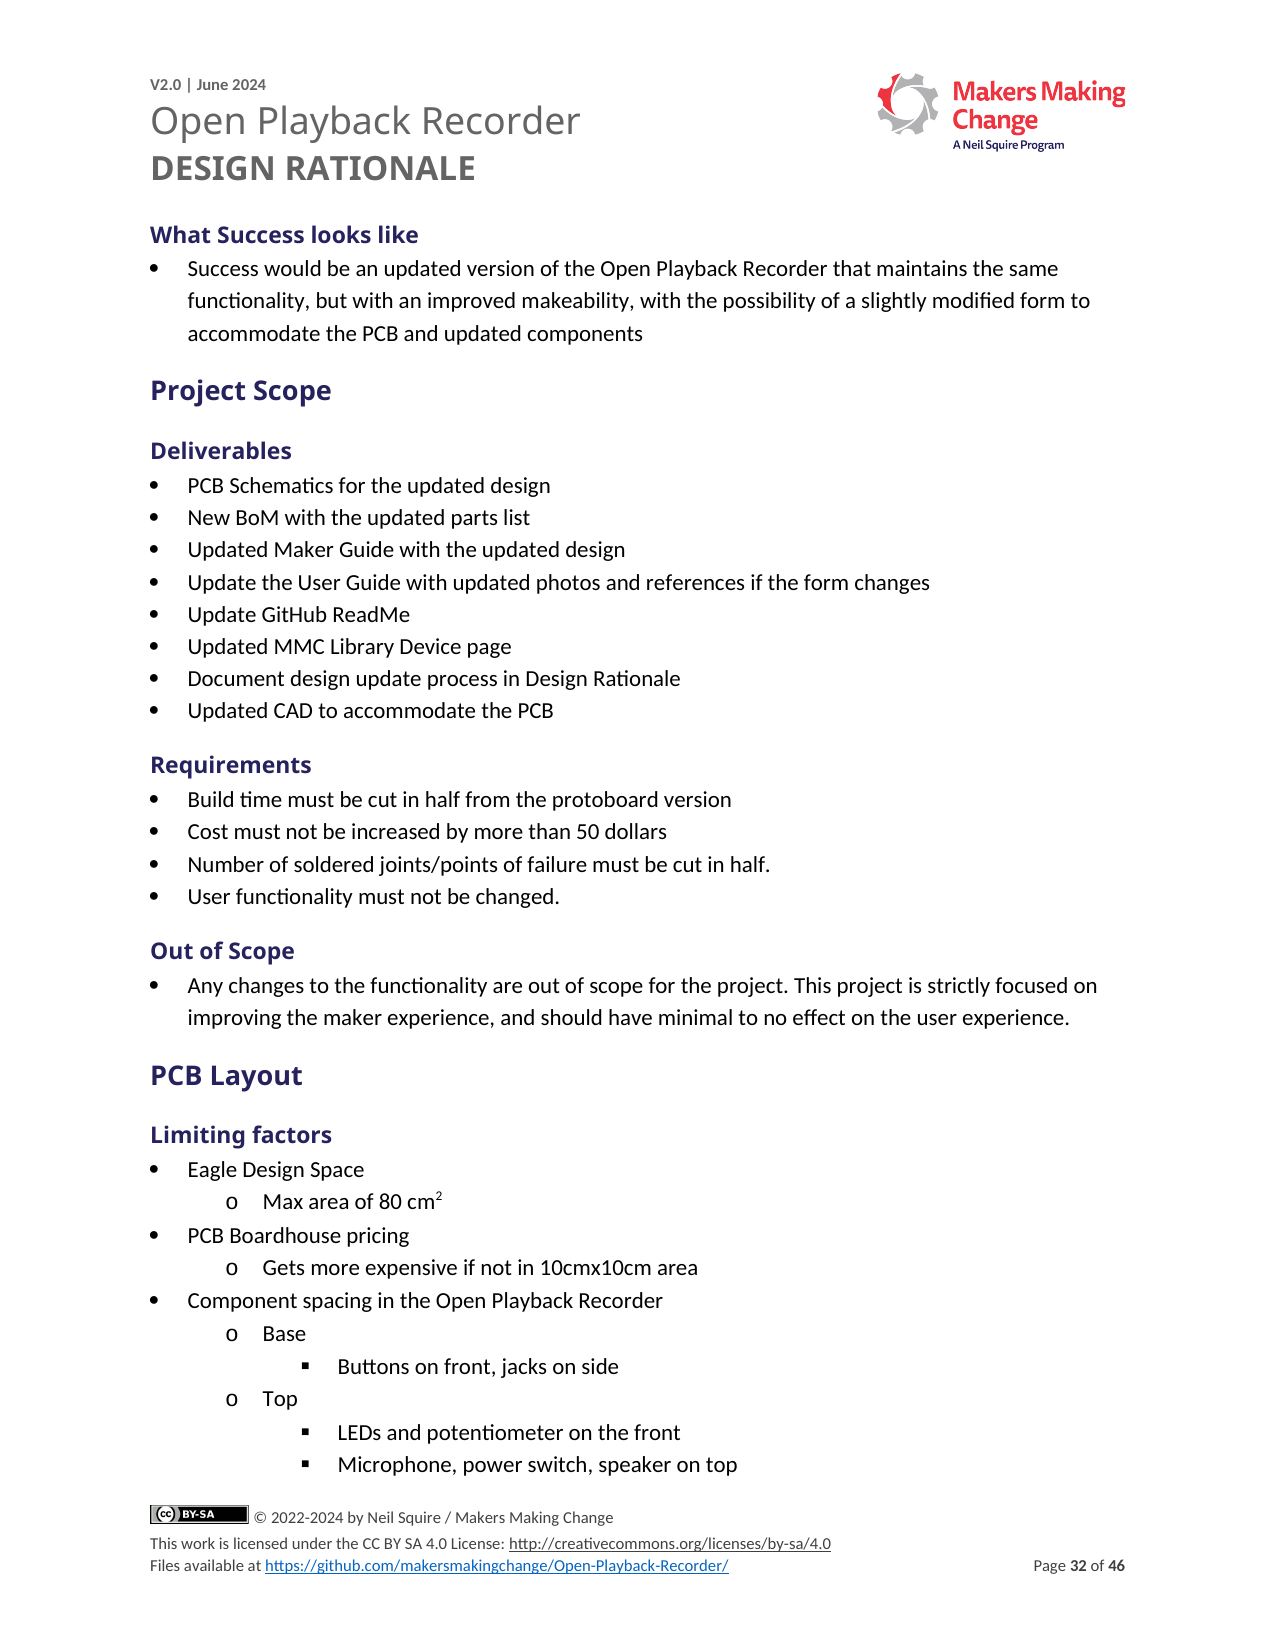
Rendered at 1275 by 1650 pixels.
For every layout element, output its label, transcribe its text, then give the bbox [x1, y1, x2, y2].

list Number of soldered joints/points of failure must be cut in half. [150, 850, 1125, 878]
list PCB Boardhouse pricing [150, 1221, 1125, 1249]
subtitle What Success looks like [150, 218, 1125, 250]
list Updated MMC Library Device page [150, 632, 1125, 660]
list Update the User Guide with updated photos and references if the form changes [150, 568, 1125, 596]
list Build time must be cut in half from the protoboard version [150, 785, 1125, 813]
list Update GitHub ReadMe [150, 600, 1125, 628]
list Document design update process in Design Rationale [150, 664, 1125, 692]
list Base [225, 1319, 1125, 1348]
list Updated CAD to accommodate the PCB [150, 696, 1125, 724]
list Buttons on front, jacks on side [300, 1352, 1125, 1380]
list Success would be an updated version of the Open Playback Recorder that maintains the same functionality, but with an improved makeability, with the possibility of a slightly modified form to accommodate the PCB and updated components [150, 254, 1125, 347]
subtitle Requirements [150, 749, 1125, 781]
list Cost must not be increased by more than 50 dollars [150, 817, 1125, 846]
list PCB Schematics for the updated design [150, 471, 1125, 499]
subtitle Deliverables [150, 435, 1125, 466]
list New BoM with the updated parts list [150, 503, 1125, 531]
subtitle Out of Scope [150, 935, 1125, 966]
list Eagle Design Space [150, 1155, 1125, 1183]
picture [877, 73, 1125, 152]
subtitle PCB Layout [150, 1056, 1125, 1093]
list LEDs and potentiometer on the front [300, 1418, 1125, 1446]
list Component spacing in the Open Playback Recorder [150, 1287, 1125, 1315]
subtitle Limiting factors [150, 1119, 1125, 1151]
list User functionality must not be changed. [150, 882, 1125, 910]
list Max area of 80 cm2 [225, 1187, 1125, 1217]
list Any changes to the functionality are out of scope for the project. This project is strictly focused on improving the maker experience, and should have minimal to no effect on the user experience. [150, 971, 1125, 1031]
list Top [225, 1384, 1125, 1414]
list Gets more expensive if not in 10cmx10cm area [225, 1253, 1125, 1282]
list Microphone, power switch, speaker on top [300, 1450, 1125, 1478]
subtitle Project Scope [150, 372, 1125, 409]
list Updated Maker Guide with the updated design [150, 535, 1125, 563]
picture [150, 1505, 249, 1524]
